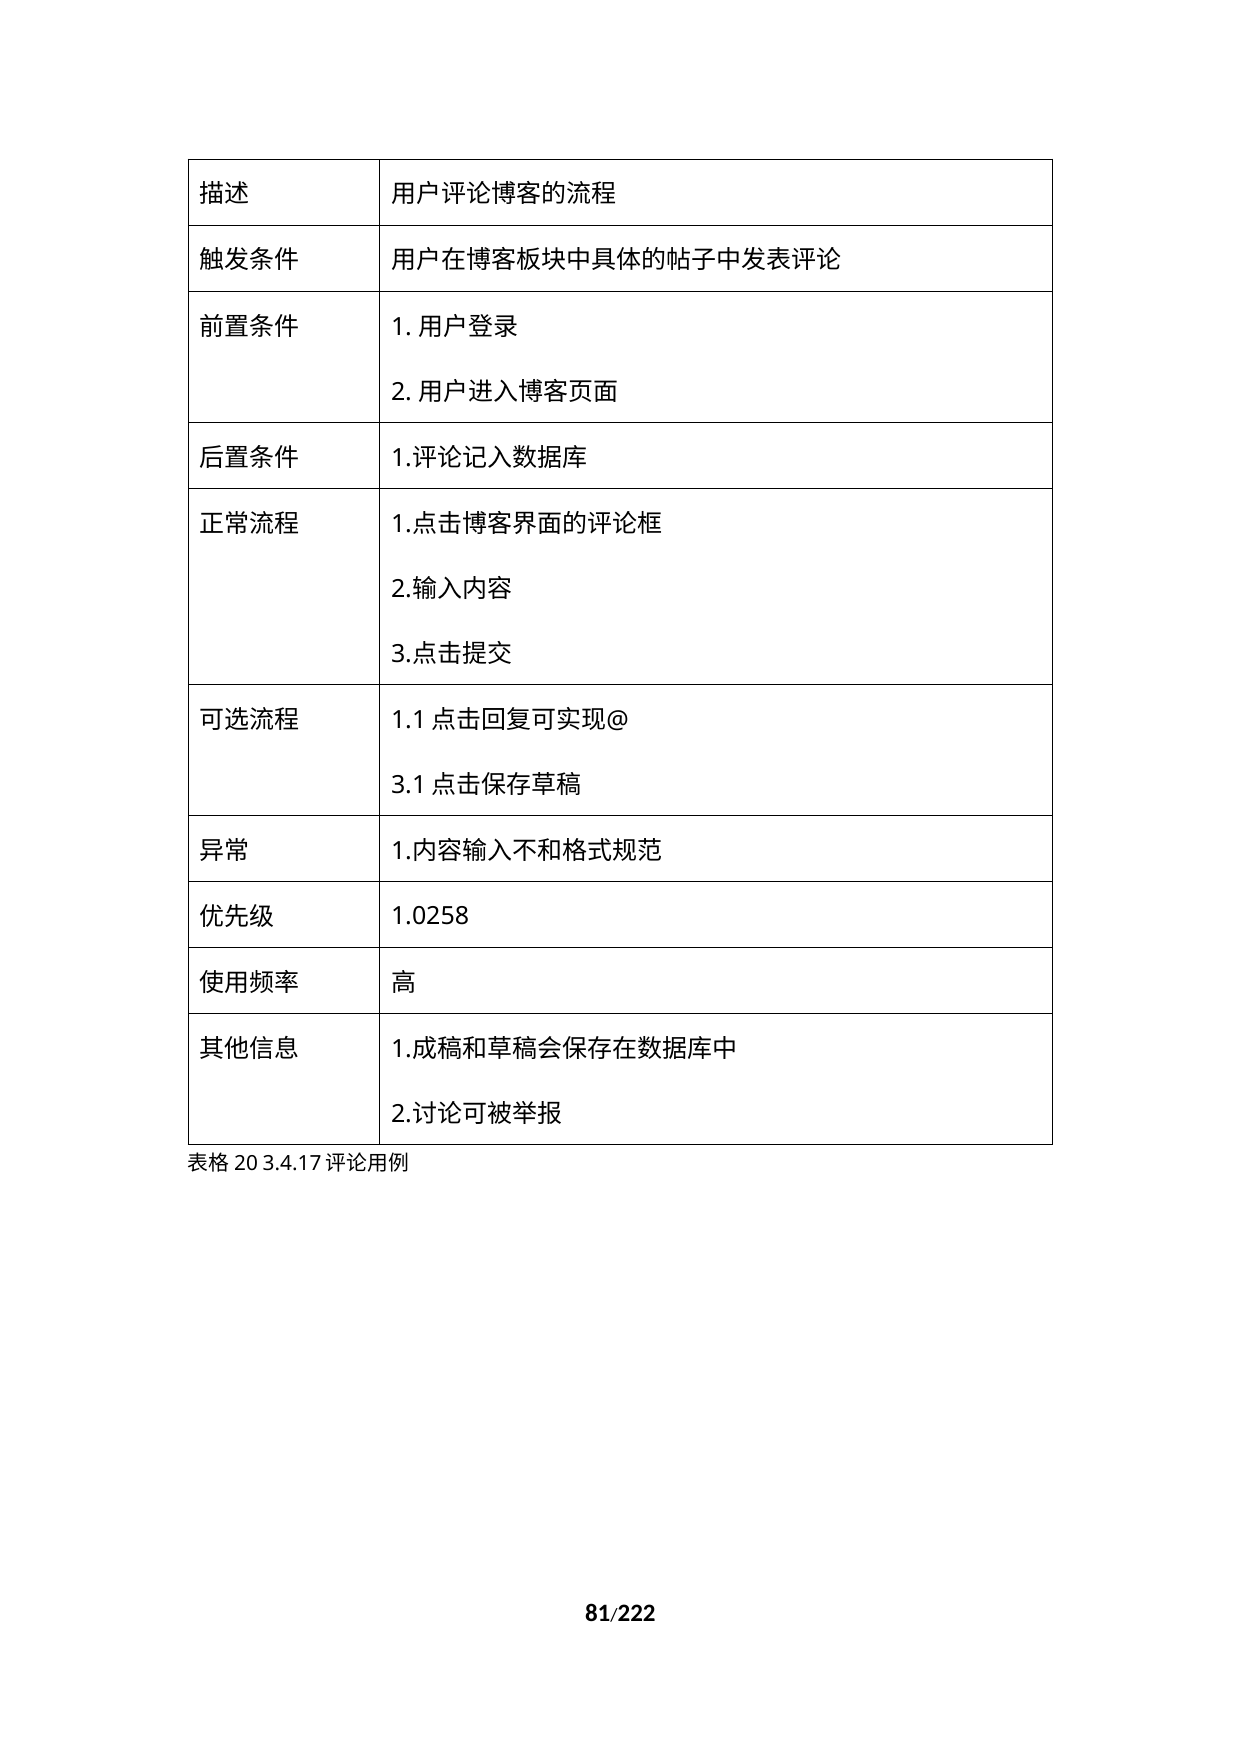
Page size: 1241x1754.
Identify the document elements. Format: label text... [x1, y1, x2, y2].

table_cell 1.成稿和草稿会保存在数据库中 2.讨论可被举报 [380, 1014, 1052, 1144]
table_cell 1.内容输入不和格式规范 [380, 816, 1052, 881]
table_cell 可选流程 [189, 685, 379, 815]
table_cell 前置条件 [189, 292, 379, 422]
table_cell 正常流程 [189, 489, 379, 684]
table_cell 其他信息 [189, 1014, 379, 1144]
table_cell 使用频率 [189, 948, 379, 1013]
table_cell 1.1点击回复可实现@ 3.1点击保存草稿 [380, 685, 1052, 815]
text 表格 20 3.4.17评论用例 [187, 1145, 1053, 1177]
table_cell 用户在博客板块中具体的帖子中发表评论 [380, 226, 1052, 291]
table_cell 1.点击博客界面的评论框 2.输入内容 3.点击提交 [380, 489, 1052, 684]
table_cell 1.评论记入数据库 [380, 423, 1052, 488]
table_cell 后置条件 [189, 423, 379, 488]
table_cell 1.0258 [380, 882, 1052, 947]
table_cell 描述 [189, 160, 379, 224]
table_cell 用户评论博客的流程 [380, 160, 1052, 224]
table_cell 1. 用户登录 2. 用户进入博客页面 [380, 292, 1052, 422]
table_cell 优先级 [189, 882, 379, 947]
table_cell 触发条件 [189, 226, 379, 291]
table_cell 高 [380, 948, 1052, 1013]
table_cell 异常 [189, 816, 379, 881]
